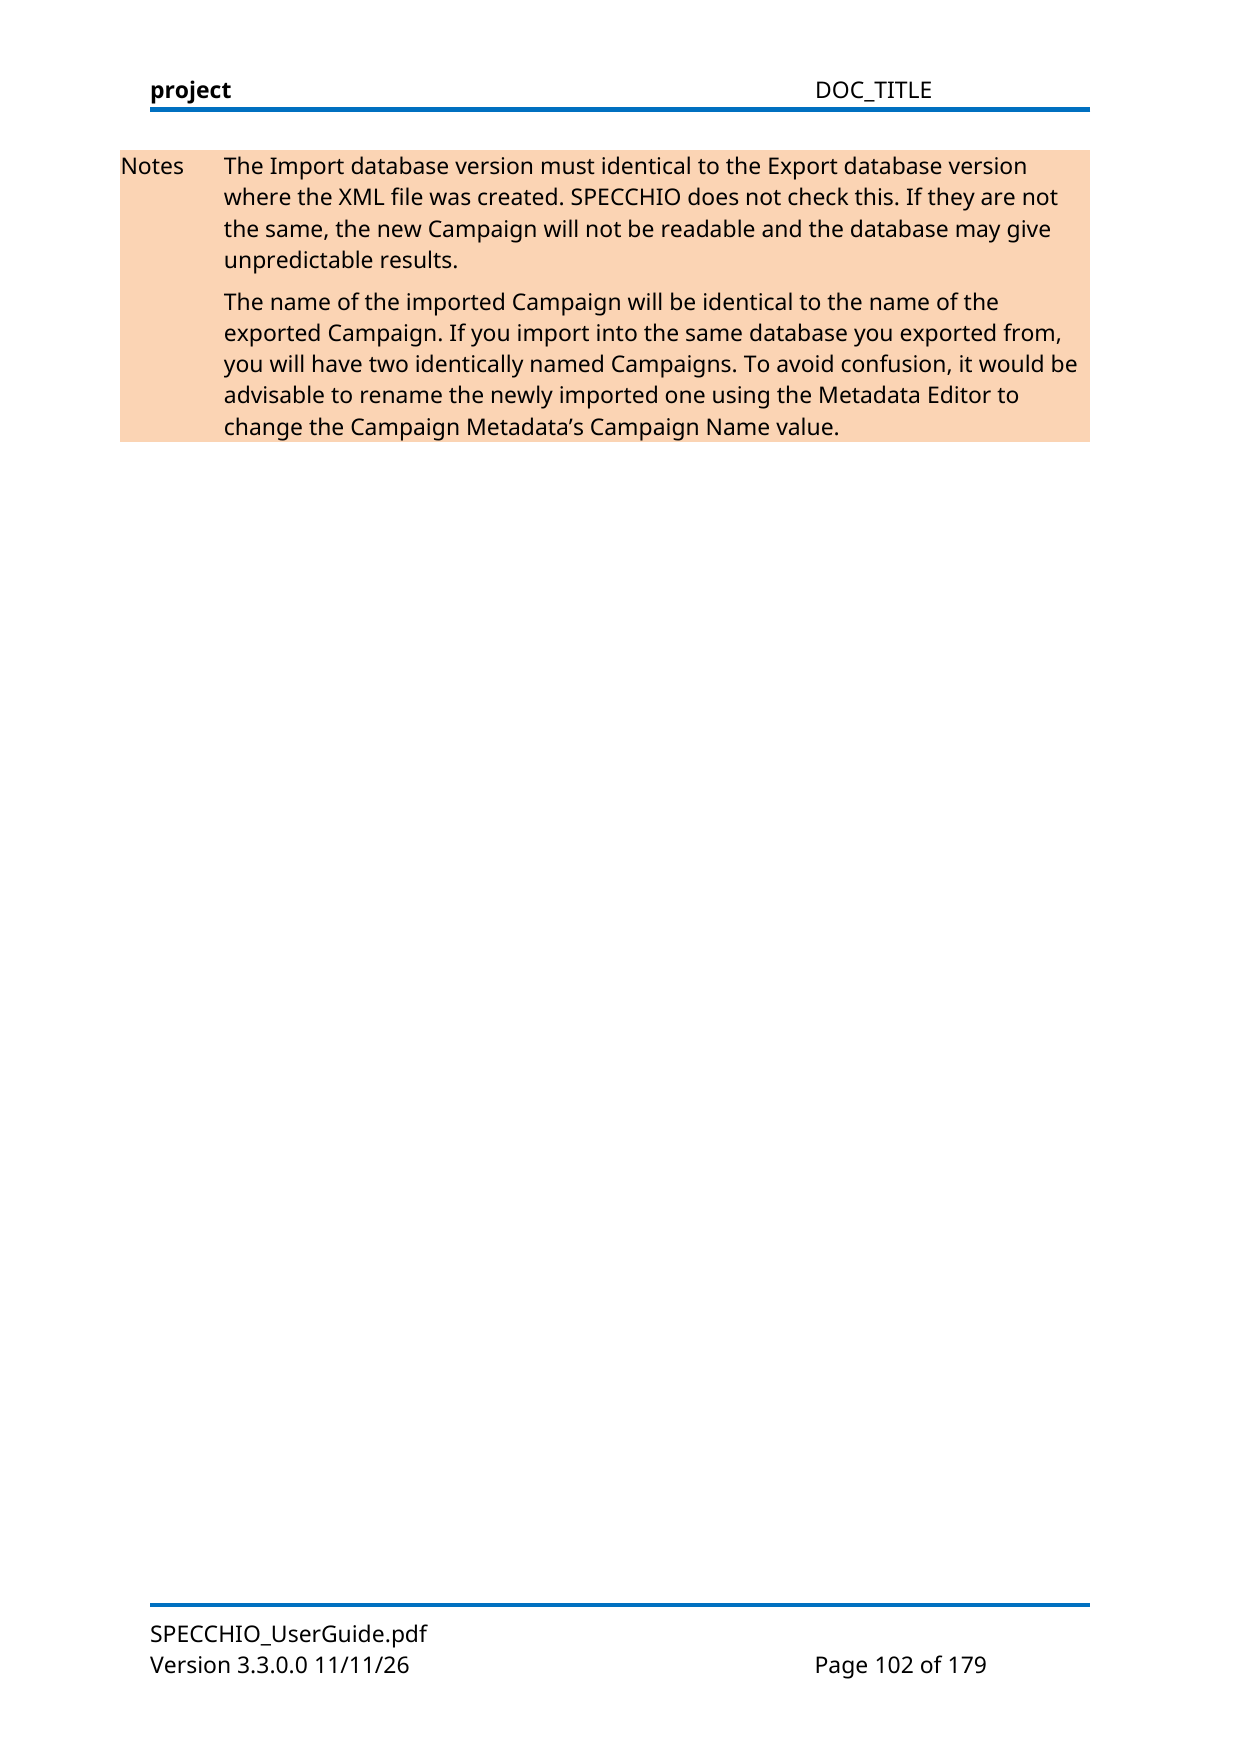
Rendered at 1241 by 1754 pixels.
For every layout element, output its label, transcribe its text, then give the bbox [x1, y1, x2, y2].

text The name of the imported Campaign will be identical to the name of the exported Campaign. If you import into the same database you exported from, you will have two identically named Campaigns. To avoid confusion, it would be advisable to rename the newly imported one using the Metadata Editor to change the Campaign Metadata’s Campaign Name value. [120, 285, 1090, 442]
text Notes The Import database version must identical to the Export database version where the XML file was created. SPECCHIO does not check this. If they are not the same, the new Campaign will not be readable and the database may give unpredictable results. [120, 150, 1090, 275]
